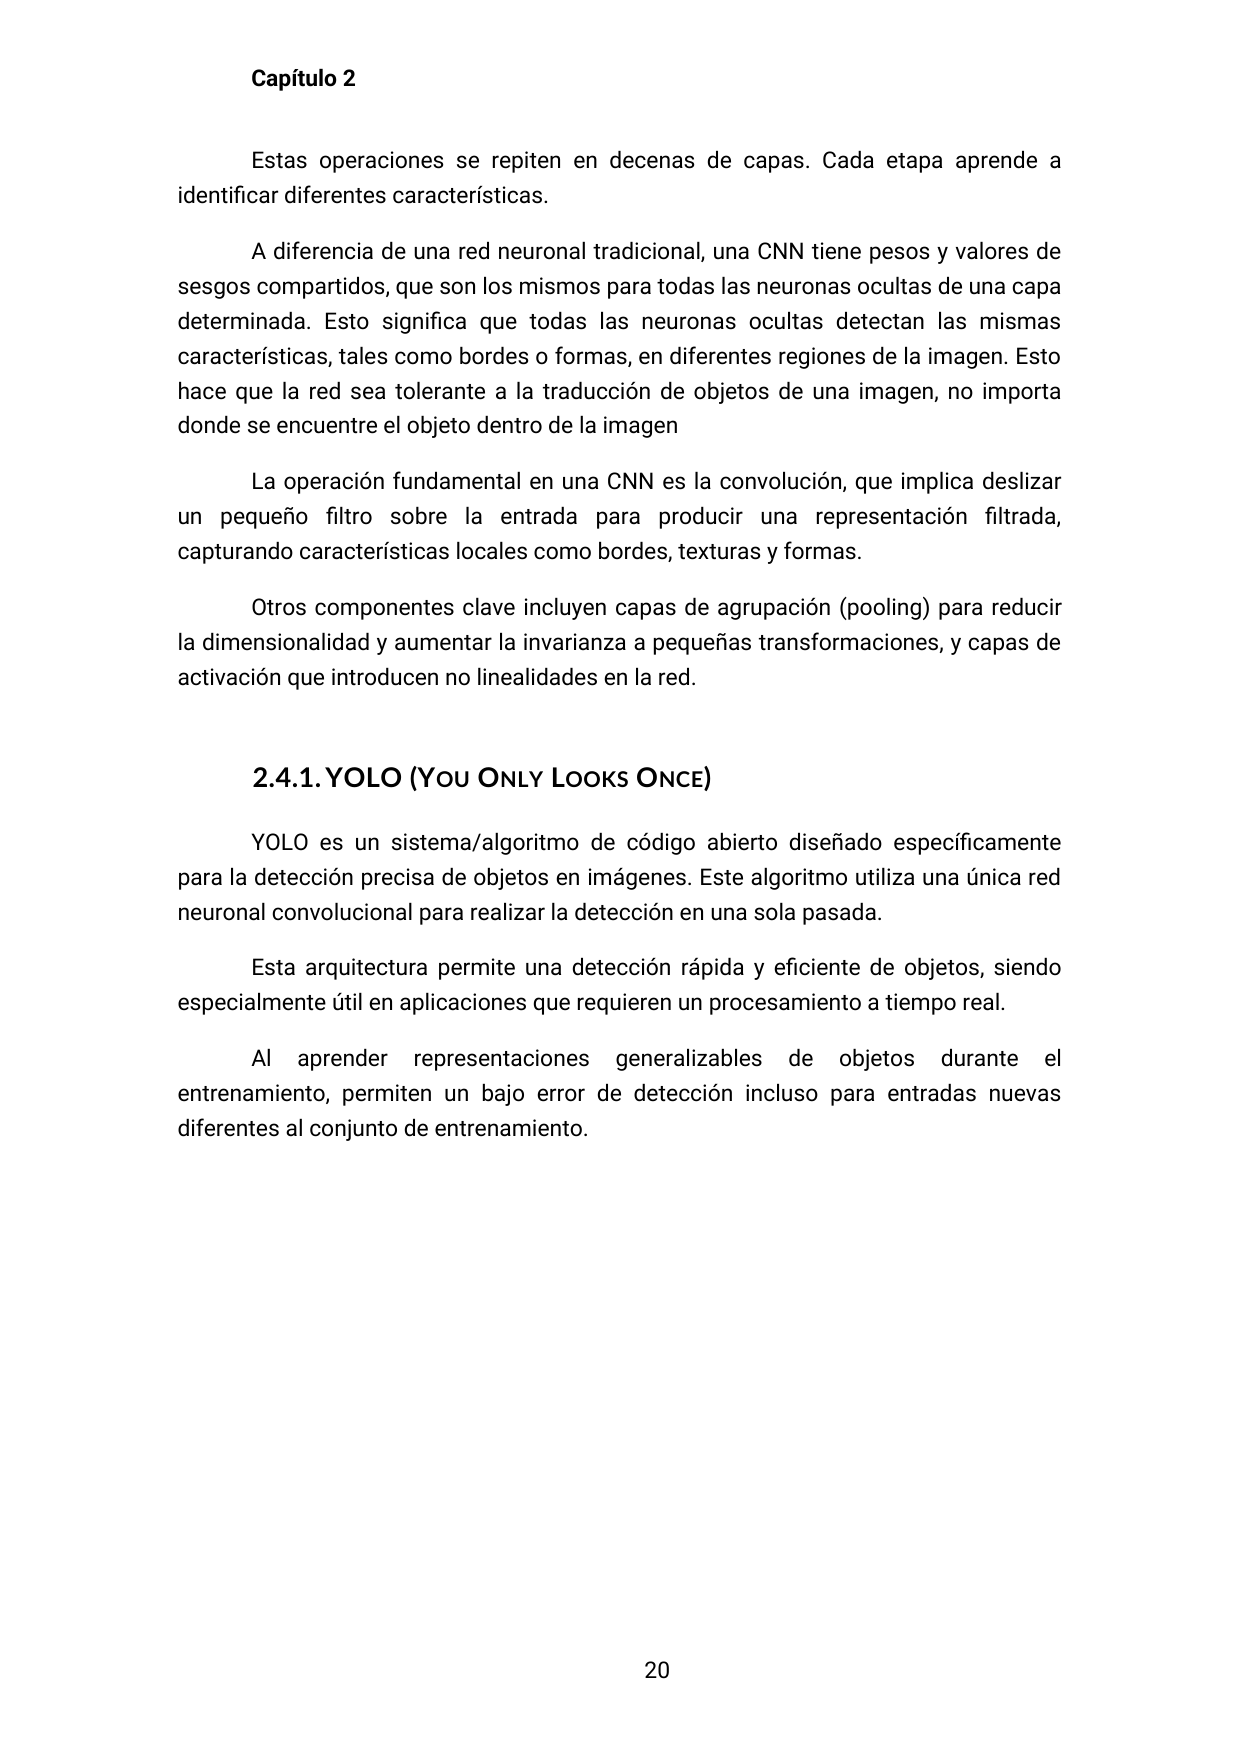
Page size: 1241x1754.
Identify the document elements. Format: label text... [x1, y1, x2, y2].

text A diferencia de una red neuronal tradicional, una CNN tiene pesos y valores de sesgos compartidos, que son los mismos para todas las neuronas ocultas de una capa determinada. Esto significa que todas las neuronas ocultas detectan las mismas características, tales como bordes o formas, en diferentes regiones de la imagen. Esto hace que la red sea tolerante a la traducción de objetos de una imagen, no importa donde se encuentre el objeto dentro de la imagen [177, 238, 1063, 439]
text Esta arquitectura permite una detección rápida y eficiente de objetos, siendo especialmente útil en aplicaciones que requieren un procesamiento a tiempo real. [177, 954, 1063, 1016]
text Al aprender representaciones generalizables de objetos durante el entrenamiento, permiten un bajo error de detección incluso para entradas nuevas diferentes al conjunto de entrenamiento. [177, 1045, 1063, 1142]
text YOLO es un sistema/algoritmo de código abierto diseñado específicamente para la detección precisa de objetos en imágenes. Este algoritmo utiliza una única red neuronal convolucional para realizar la detección en una sola pasada. [177, 829, 1063, 926]
text Estas operaciones se repiten en decenas de capas. Cada etapa aprende a identificar diferentes características. [177, 148, 1063, 209]
subtitle YOLO (You Only Looks Once) [252, 761, 1063, 794]
text Otros componentes clave incluyen capas de agrupación (pooling) para reducir la dimensionalidad y aumentar la invarianza a pequeñas transformaciones, y capas de activación que introducen no linealidades en la red. [177, 594, 1063, 691]
text La operación fundamental en una CNN es la convolución, que implica deslizar un pequeño filtro sobre la entrada para producir una representación filtrada, capturando características locales como bordes, texturas y formas. [177, 468, 1063, 565]
